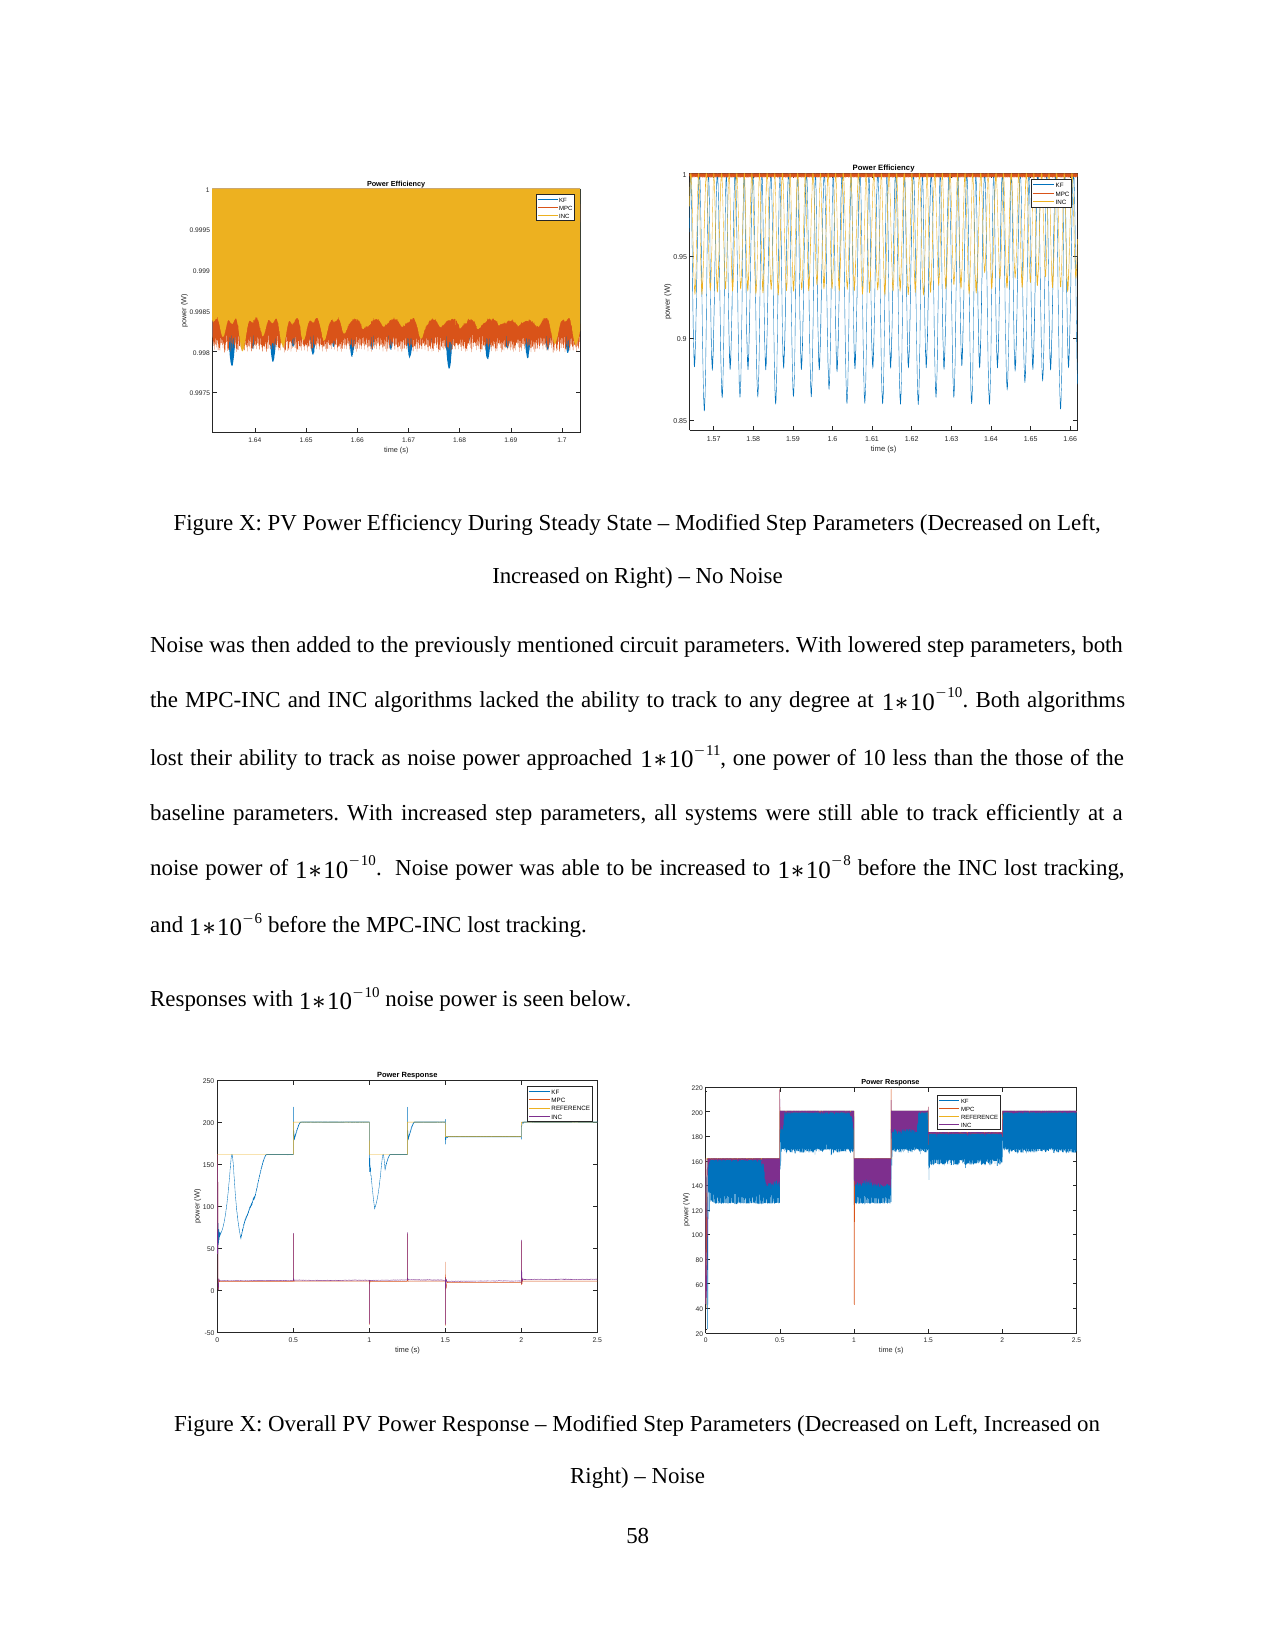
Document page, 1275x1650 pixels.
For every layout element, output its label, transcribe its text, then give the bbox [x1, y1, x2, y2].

text Noise was then added to the previously mentioned circuit parameters. With lowered step parameters, both the MPC-INC and INC algorithms lacked the ability to track to any degree at . Both algorithms lost their ability to track as noise power approached , one power of 10 less than the those of the baseline parameters. With increased step parameters, all systems were still able to track efficiently at a noise power of . Noise power was able to be increased to before the INC lost tracking, and before the MPC-INC lost tracking. [150, 631, 1125, 940]
text Figure X: Overall PV Power Response – Modified Step Parameters (Decreased on Left, Increased on Right) – Noise [150, 1410, 1125, 1489]
text Responses with noise power is seen below. [150, 983, 1125, 1014]
text Figure X: PV Power Efficiency During Steady State – Modified Step Parameters (Decreased on Left, Increased on Right) – No Noise [150, 509, 1125, 588]
